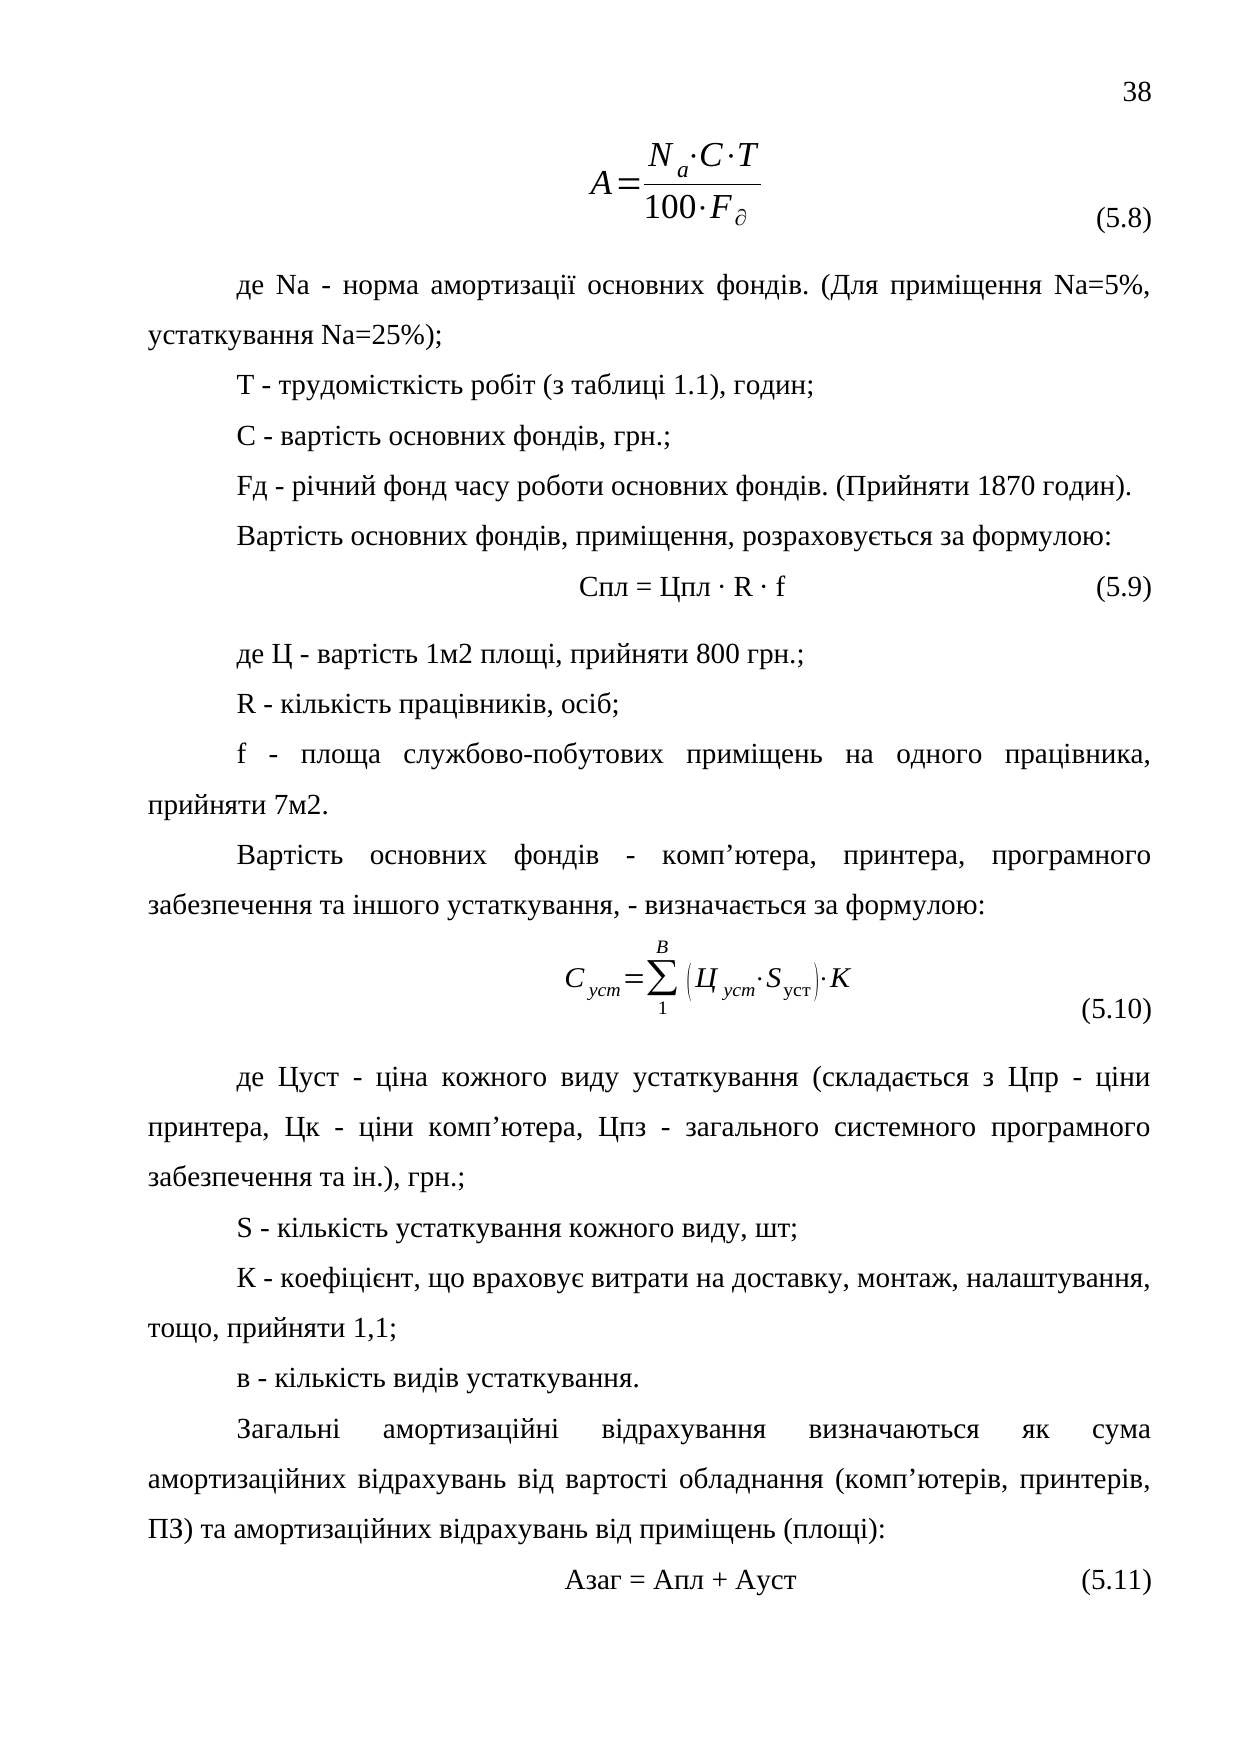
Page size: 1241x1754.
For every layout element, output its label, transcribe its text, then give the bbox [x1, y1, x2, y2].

text Загальні амортизаційні відрахування визначаються як сума амортизаційних відрахувань від вартості обладнання (комп’ютерів, принтерів, ПЗ) та амортизаційних відрахувань від приміщень (площі): [148, 1411, 1152, 1545]
text Вартість основних фондів - комп’ютера, принтера, програмного забезпечення та іншого устаткування, - визначається за формулою: [148, 837, 1152, 921]
text S - кількість устаткування кожного виду, шт; [148, 1210, 1152, 1243]
text де Цуст - ціна кожного виду устаткування (складається з Цпр - ціни принтера, Цк - ціни комп’ютера, Цпз - загального системного програмного забезпечення та ін.), грн.; [148, 1059, 1152, 1193]
text Fд - річний фонд часу роботи основних фондів. (Прийняти 1870 годин). [148, 468, 1152, 502]
text Азаг = Апл + Ауст (5.11) [148, 1562, 1152, 1595]
text R - кількість працівників, осіб; [148, 686, 1152, 720]
text (5.8) [148, 135, 1152, 233]
text де Nа - норма амортизації основних фондів. (Для приміщення Nа=5%, устаткування Nа=25%); [148, 267, 1152, 351]
text С - вартість основних фондів, грн.; [148, 418, 1152, 451]
text де Ц - вартість 1м2 площі, прийняти 800 грн.; [148, 636, 1152, 669]
text К - коефіцієнт, що враховує витрати на доставку, монтаж, налаштування, тощо, прийняти 1,1; [148, 1260, 1152, 1344]
text Вартість основних фондів, приміщення, розраховується за формулою: [148, 518, 1152, 552]
text f - площа службово-побутових приміщень на одного працівника, прийняти 7м2. [148, 736, 1152, 820]
text (5.10) [148, 938, 1152, 1025]
text в - кількість видів устаткування. [148, 1361, 1152, 1394]
text Т - трудомісткість робіт (з таблиці 1.1), годин; [148, 367, 1152, 401]
text Спл = Цпл · R · f (5.9) [148, 569, 1152, 602]
